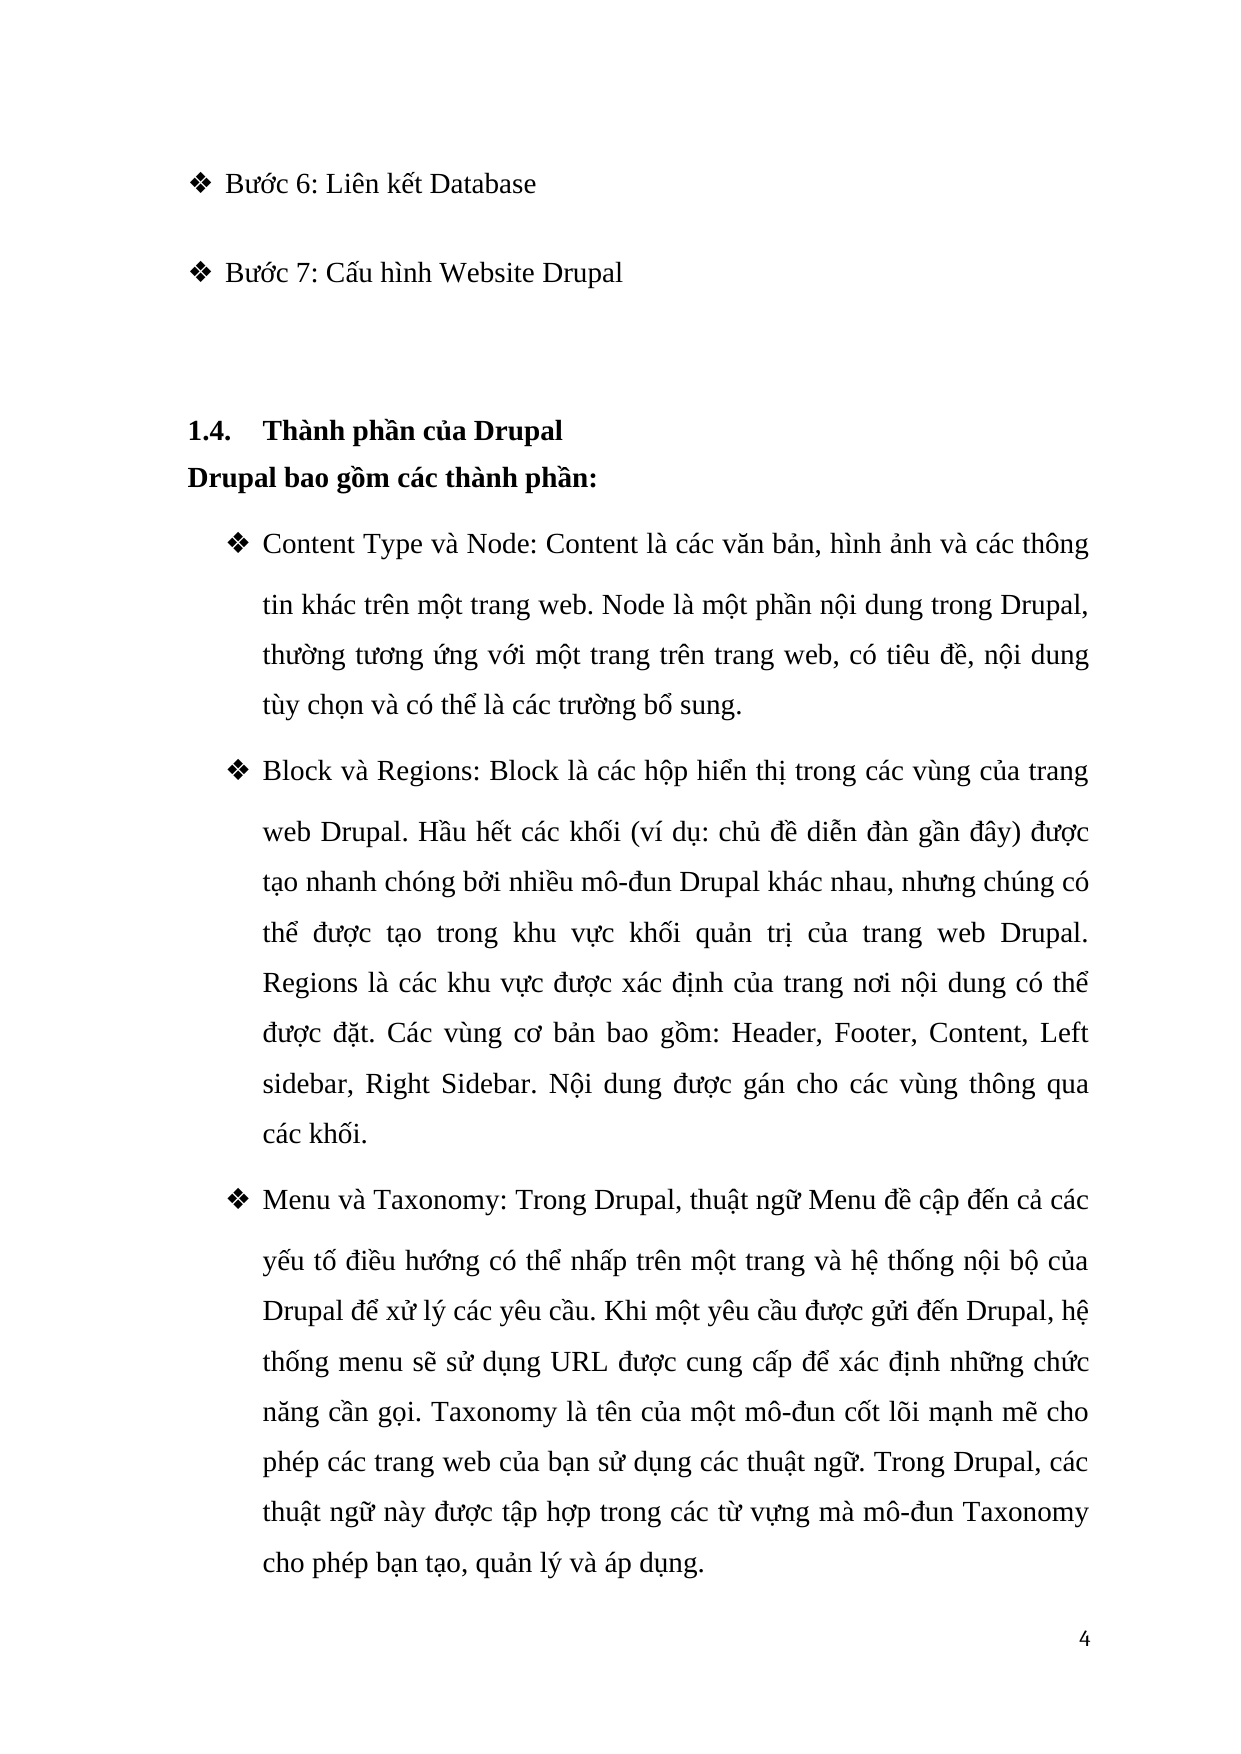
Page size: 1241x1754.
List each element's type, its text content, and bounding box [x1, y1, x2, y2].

text Drupal bao gồm các thành phần: [187, 460, 1090, 493]
subtitle Thành phần của Drupal [187, 413, 1090, 447]
list Block và Regions: Block là các hộp hiển thị trong các vùng của trang web Drupal. Hầu hết các khối (ví dụ: chủ đề diễn đàn gần đây) được tạo nhanh chóng bởi nhiều mô-đun Drupal khác nhau, nhưng chúng có thể được tạo trong khu vực khối quản trị của trang web Drupal. Regions là các khu vực được xác định của trang nơi nội dung có thể được đặt. Các vùng cơ bản bao gồm: Header, Footer, Content, Left sidebar, Right Sidebar. Nội dung được gán cho các vùng thông qua các khối. [225, 738, 1090, 1150]
list Content Type và Node: Content là các văn bản, hình ảnh và các thông tin khác trên một trang web. Node là một phần nội dung trong Drupal, thường tương ứng với một trang trên trang web, có tiêu đề, nội dung tùy chọn và có thể là các trường bổ sung. [225, 510, 1090, 721]
list Menu và Taxonomy: Trong Drupal, thuật ngữ Menu đề cập đến cả các yếu tố điều hướng có thể nhấp trên một trang và hệ thống nội bộ của Drupal để xử lý các yêu cầu. Khi một yêu cầu được gửi đến Drupal, hệ thống menu sẽ sử dụng URL được cung cấp để xác định những chức năng cần gọi. Taxonomy là tên của một mô-đun cốt lõi mạnh mẽ cho phép các trang web của bạn sử dụng các thuật ngữ. Trong Drupal, các thuật ngữ này được tập hợp trong các từ vựng mà mô-đun Taxonomy cho phép bạn tạo, quản lý và áp dụng. [225, 1166, 1090, 1578]
list Bước 6: Liên kết Database [187, 150, 1090, 210]
list Bước 7: Cấu hình Website Drupal [187, 240, 1090, 299]
